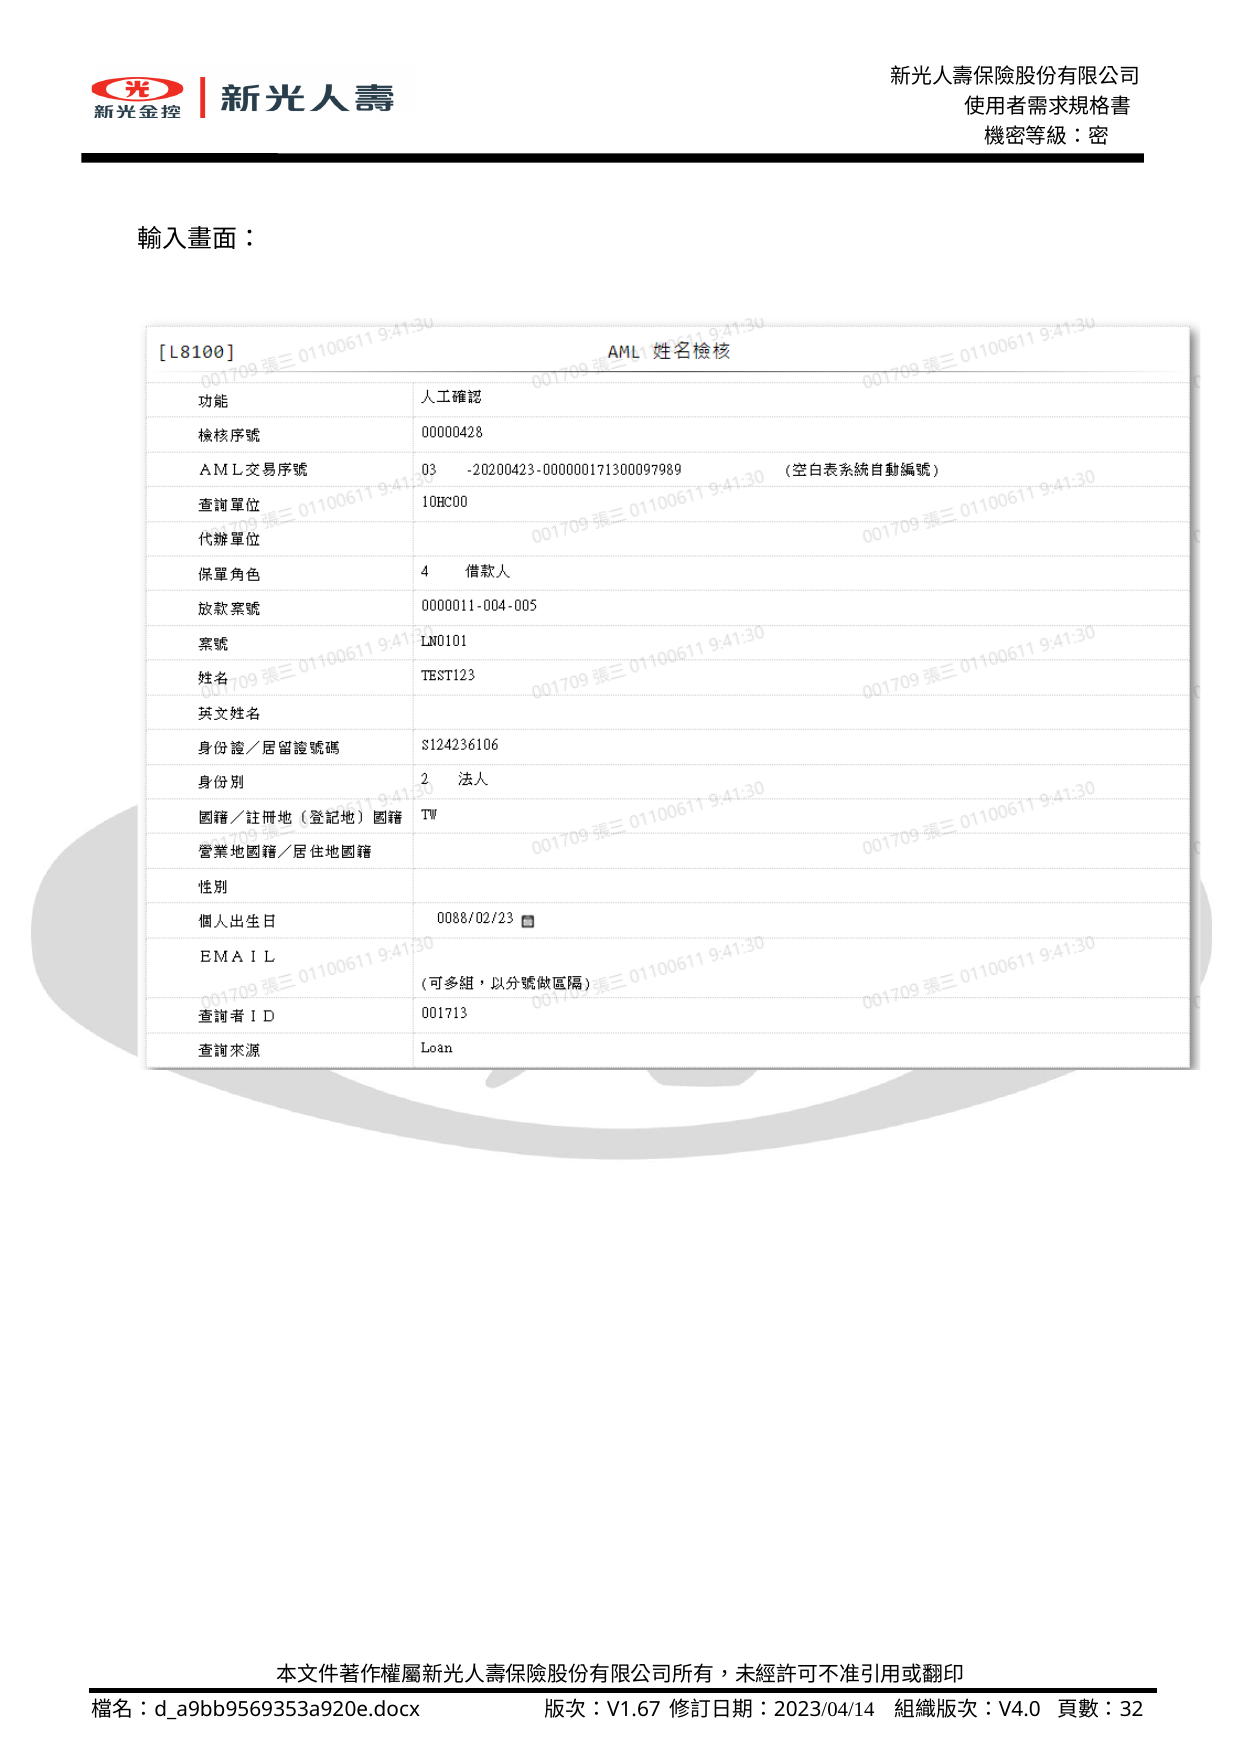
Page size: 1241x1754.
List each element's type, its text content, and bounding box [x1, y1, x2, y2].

picture [91, 61, 417, 118]
picture [25, 318, 1215, 1166]
text 輸入畫面： [138, 217, 1152, 255]
